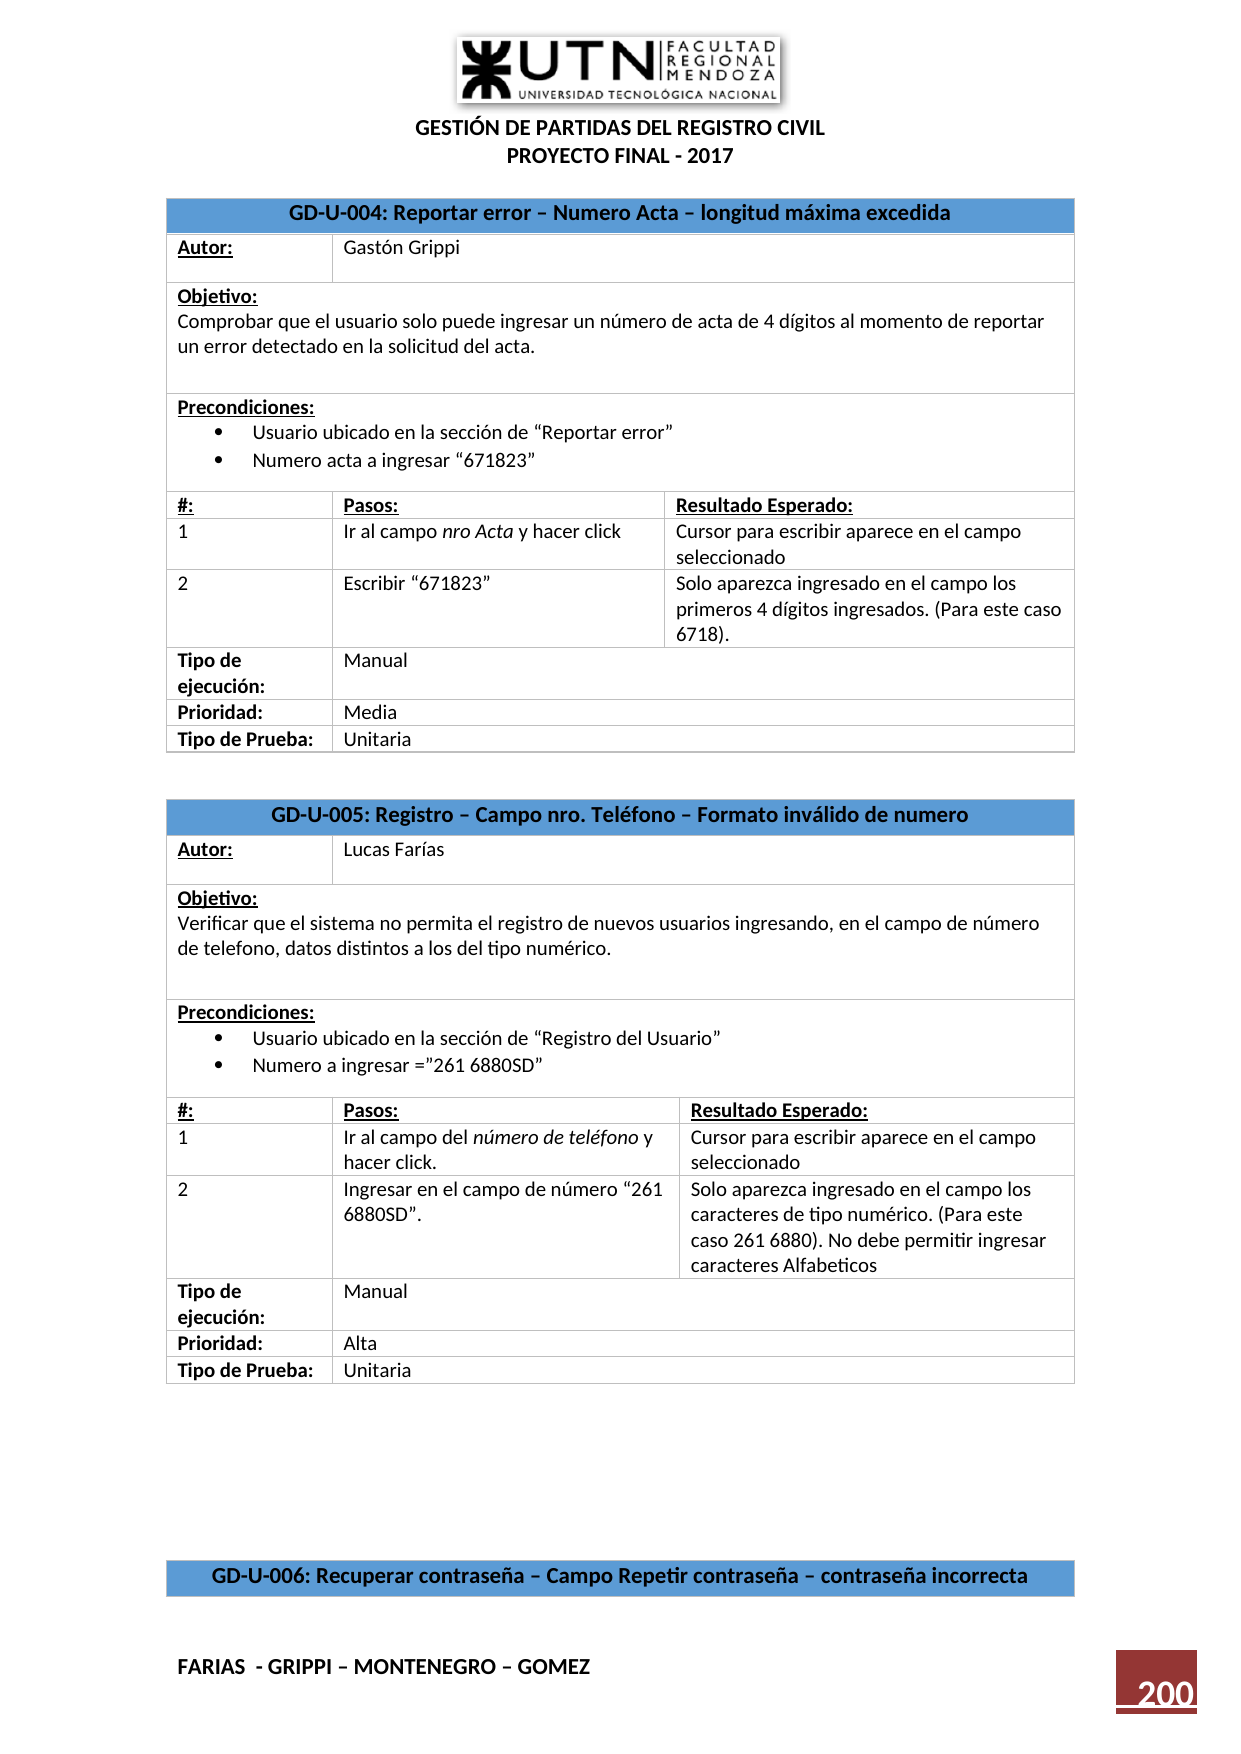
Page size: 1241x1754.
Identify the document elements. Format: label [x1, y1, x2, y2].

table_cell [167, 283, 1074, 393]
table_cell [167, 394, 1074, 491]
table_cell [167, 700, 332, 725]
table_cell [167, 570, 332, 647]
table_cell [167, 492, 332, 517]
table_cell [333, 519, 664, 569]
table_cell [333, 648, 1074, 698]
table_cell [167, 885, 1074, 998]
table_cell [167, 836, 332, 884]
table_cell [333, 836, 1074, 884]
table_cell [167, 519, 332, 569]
picture [449, 29, 791, 114]
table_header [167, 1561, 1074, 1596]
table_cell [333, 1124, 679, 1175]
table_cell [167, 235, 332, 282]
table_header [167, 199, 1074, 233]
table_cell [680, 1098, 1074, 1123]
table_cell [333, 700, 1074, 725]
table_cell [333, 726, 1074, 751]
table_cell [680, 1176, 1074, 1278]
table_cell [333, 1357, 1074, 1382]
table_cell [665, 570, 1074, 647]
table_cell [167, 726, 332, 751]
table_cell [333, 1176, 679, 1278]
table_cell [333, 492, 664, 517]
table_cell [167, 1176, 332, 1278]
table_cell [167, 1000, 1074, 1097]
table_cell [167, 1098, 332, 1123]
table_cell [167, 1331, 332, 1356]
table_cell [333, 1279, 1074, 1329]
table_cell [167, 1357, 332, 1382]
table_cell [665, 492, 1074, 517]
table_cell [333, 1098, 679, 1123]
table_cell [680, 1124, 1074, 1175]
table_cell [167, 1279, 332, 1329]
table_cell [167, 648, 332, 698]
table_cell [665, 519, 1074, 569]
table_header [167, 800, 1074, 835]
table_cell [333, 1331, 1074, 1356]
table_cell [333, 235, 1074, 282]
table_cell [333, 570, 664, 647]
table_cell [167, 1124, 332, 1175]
